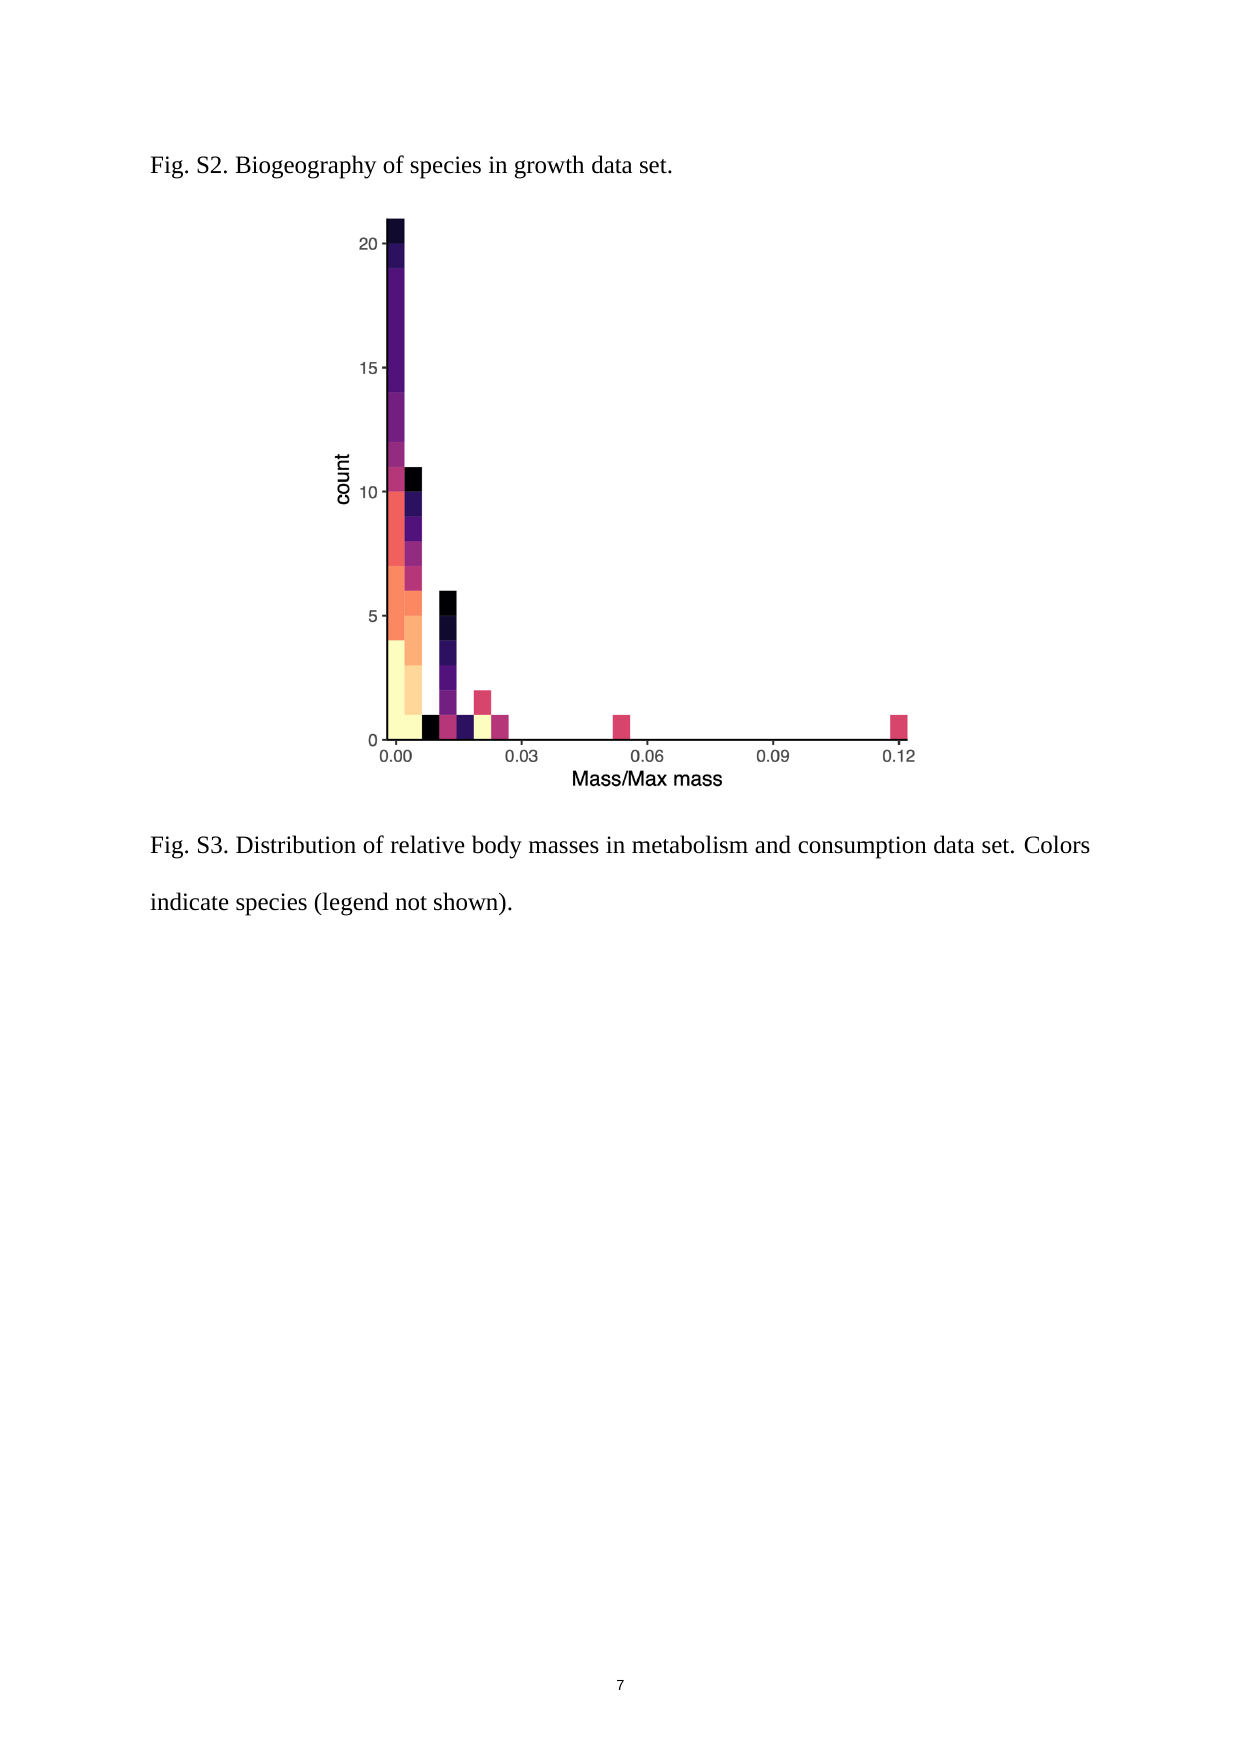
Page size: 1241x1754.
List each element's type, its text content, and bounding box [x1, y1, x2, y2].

text Fig. S3. Distribution of relative body masses in metabolism and consumption data set. Colors indicate species (legend not shown). [150, 830, 1090, 916]
picture [323, 207, 917, 802]
text Fig. S2. Biogeography of species in growth data set. [150, 150, 1090, 179]
